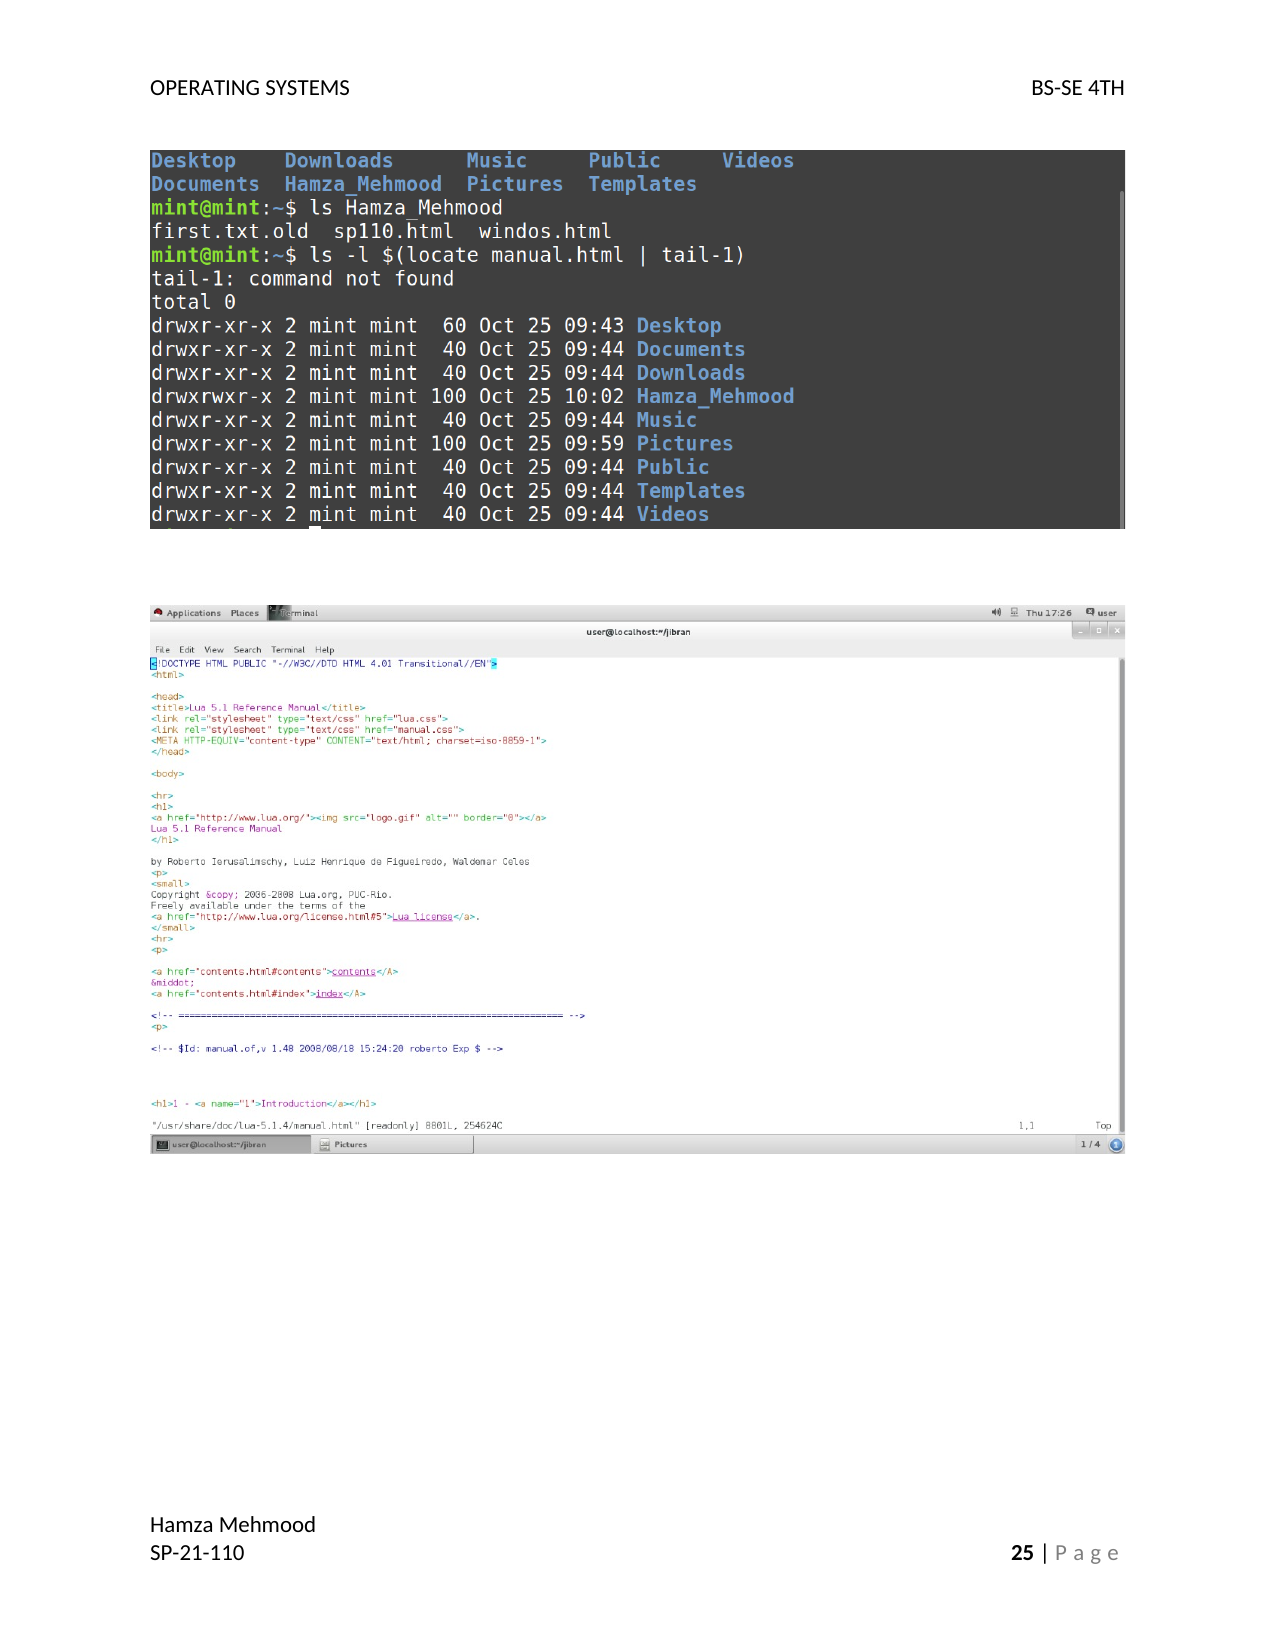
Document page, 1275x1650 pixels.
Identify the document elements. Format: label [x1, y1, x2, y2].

picture [150, 150, 1125, 529]
picture [150, 605, 1125, 1154]
